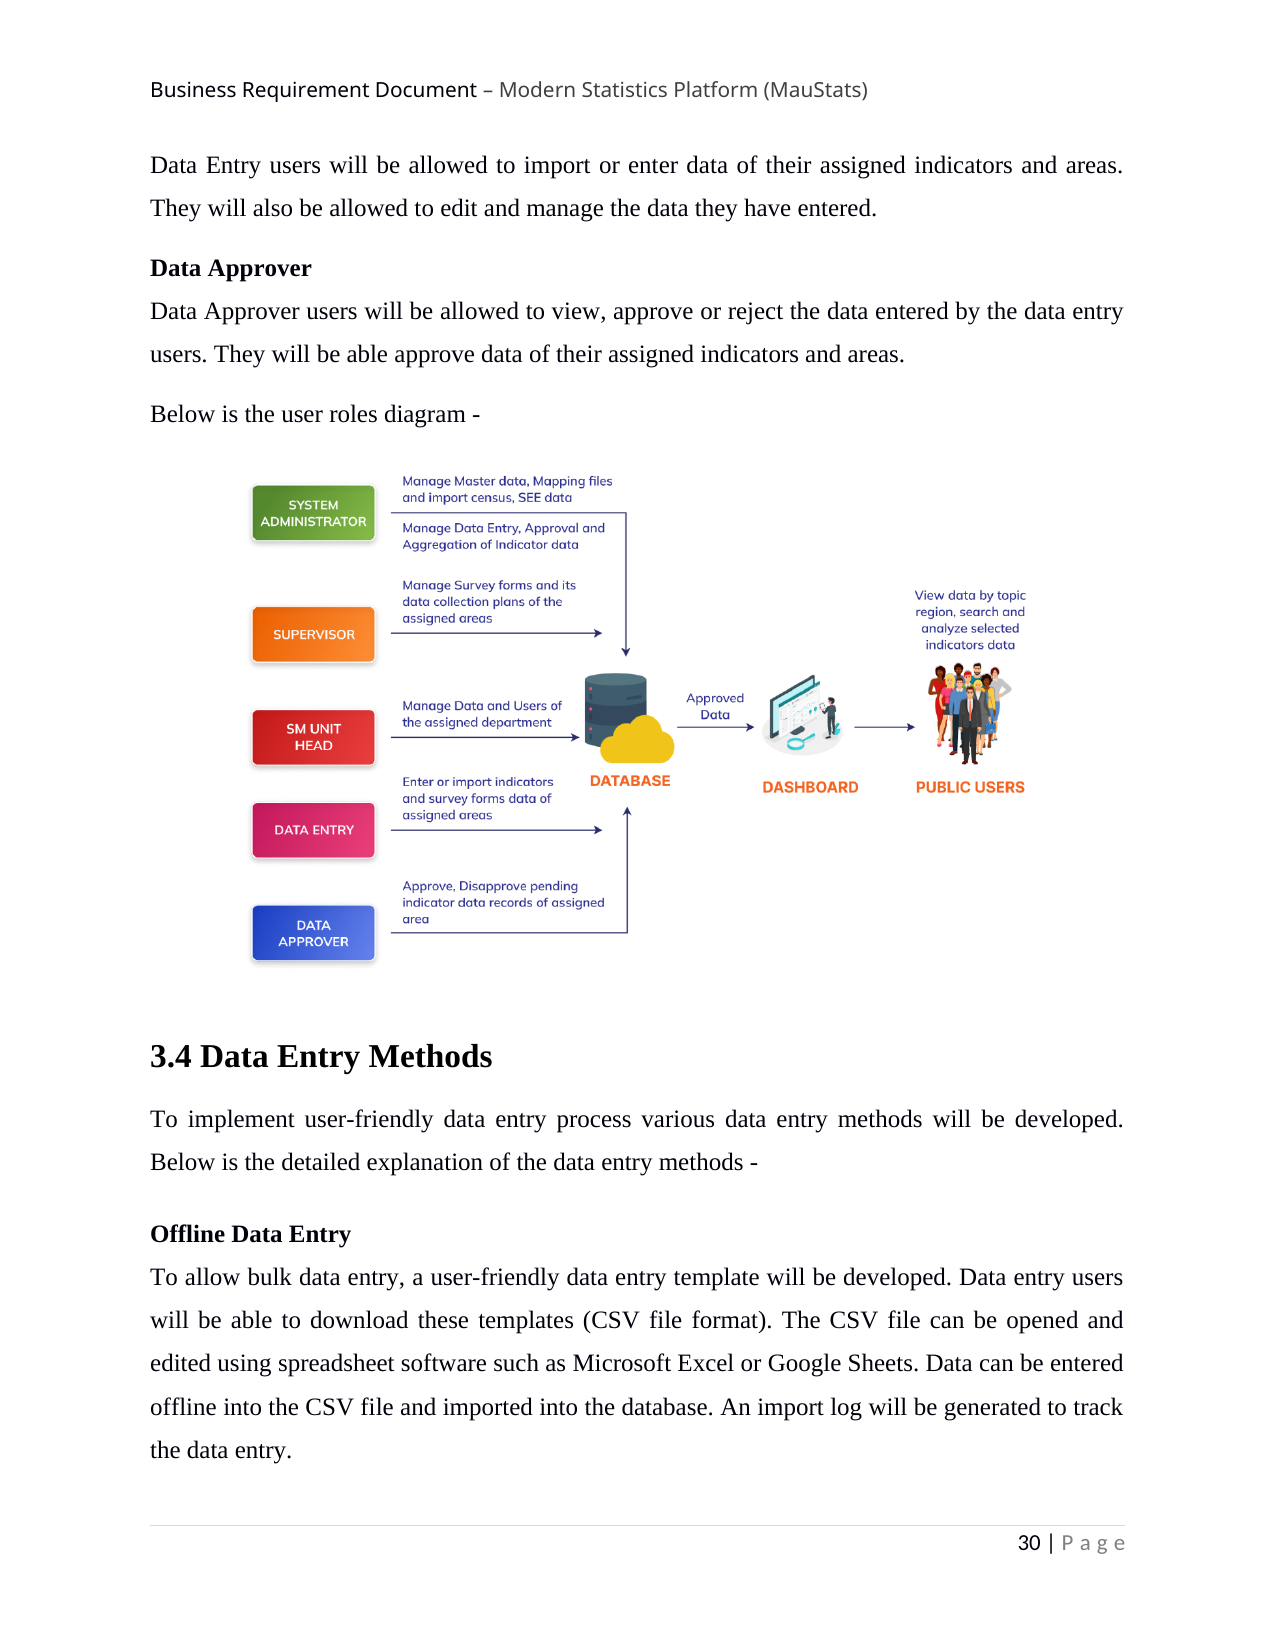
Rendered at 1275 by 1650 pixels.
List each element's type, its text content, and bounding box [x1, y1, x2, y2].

subtitle 3.4 Data Entry Methods [150, 993, 1125, 1074]
picture [150, 443, 1126, 993]
text Data Approver users will be allowed to view, approve or reject the data entered by the data entry users. They will be able approve data of their assigned indicators and areas. [150, 296, 1125, 368]
text To implement user-friendly data entry process various data entry methods will be developed. Below is the detailed explanation of the data entry methods - [150, 1104, 1125, 1176]
text Offline Data Entry [150, 1219, 1125, 1248]
text Below is the user roles diagram - [150, 399, 1125, 428]
text To allow bulk data entry, a user-friendly data entry template will be developed. Data entry users will be able to download these templates (CSV file format). The CSV file can be opened and edited using spreadsheet software such as Microsoft Excel or Google Sheets. Data can be entered offline into the CSV file and imported into the database. An import log will be generated to track the data entry. [150, 1262, 1125, 1463]
text Data Approver [150, 253, 1125, 282]
text Data Entry users will be allowed to import or enter data of their assigned indicators and areas. They will also be allowed to edit and manage the data they have entered. [150, 150, 1125, 222]
